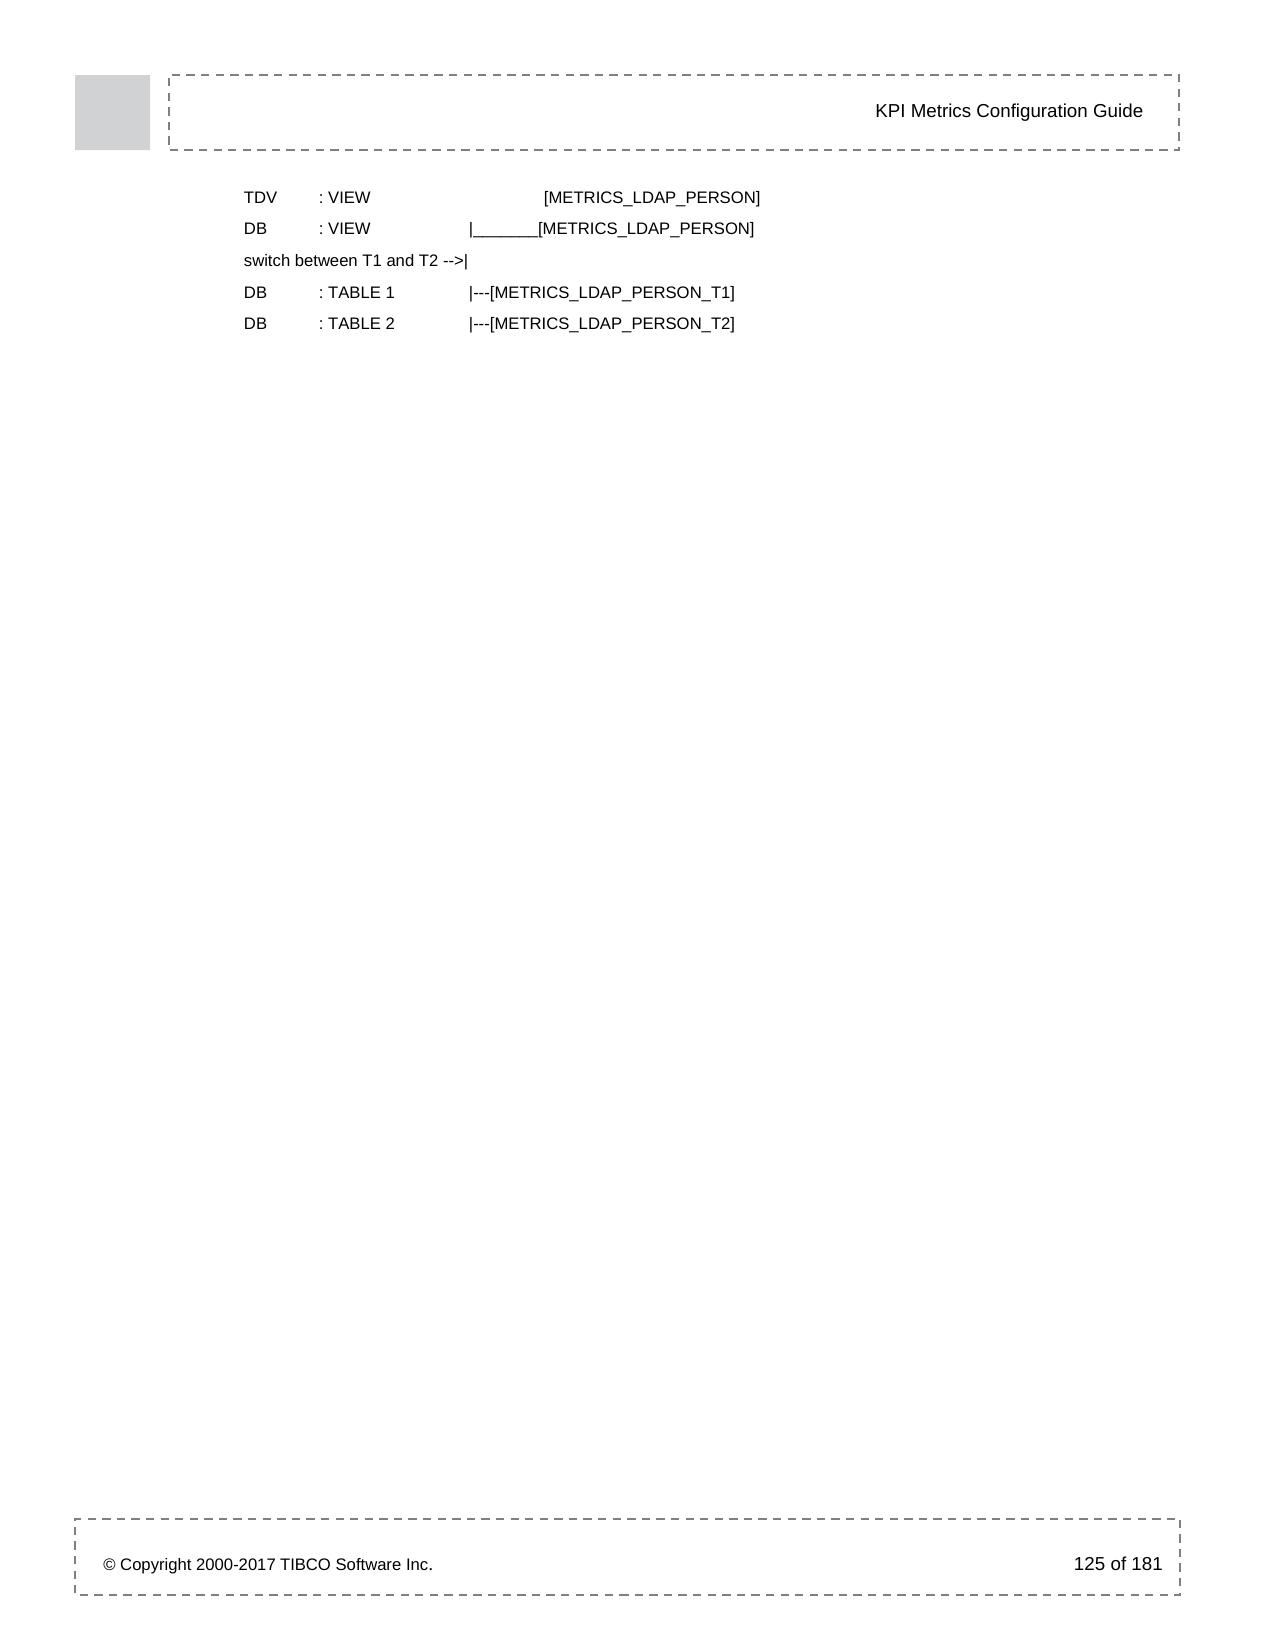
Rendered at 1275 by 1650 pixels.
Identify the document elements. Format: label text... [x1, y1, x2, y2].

text DB : TABLE 1 |---[METRICS_LDAP_PERSON_T1] [199, 282, 1162, 302]
text DB : VIEW |_______[METRICS_LDAP_PERSON] [199, 219, 1162, 238]
text switch between T1 and T2 -->| [199, 251, 1162, 270]
text TDV : VIEW [METRICS_LDAP_PERSON] [199, 187, 1162, 207]
text DB : TABLE 2 |---[METRICS_LDAP_PERSON_T2] [199, 314, 1162, 333]
